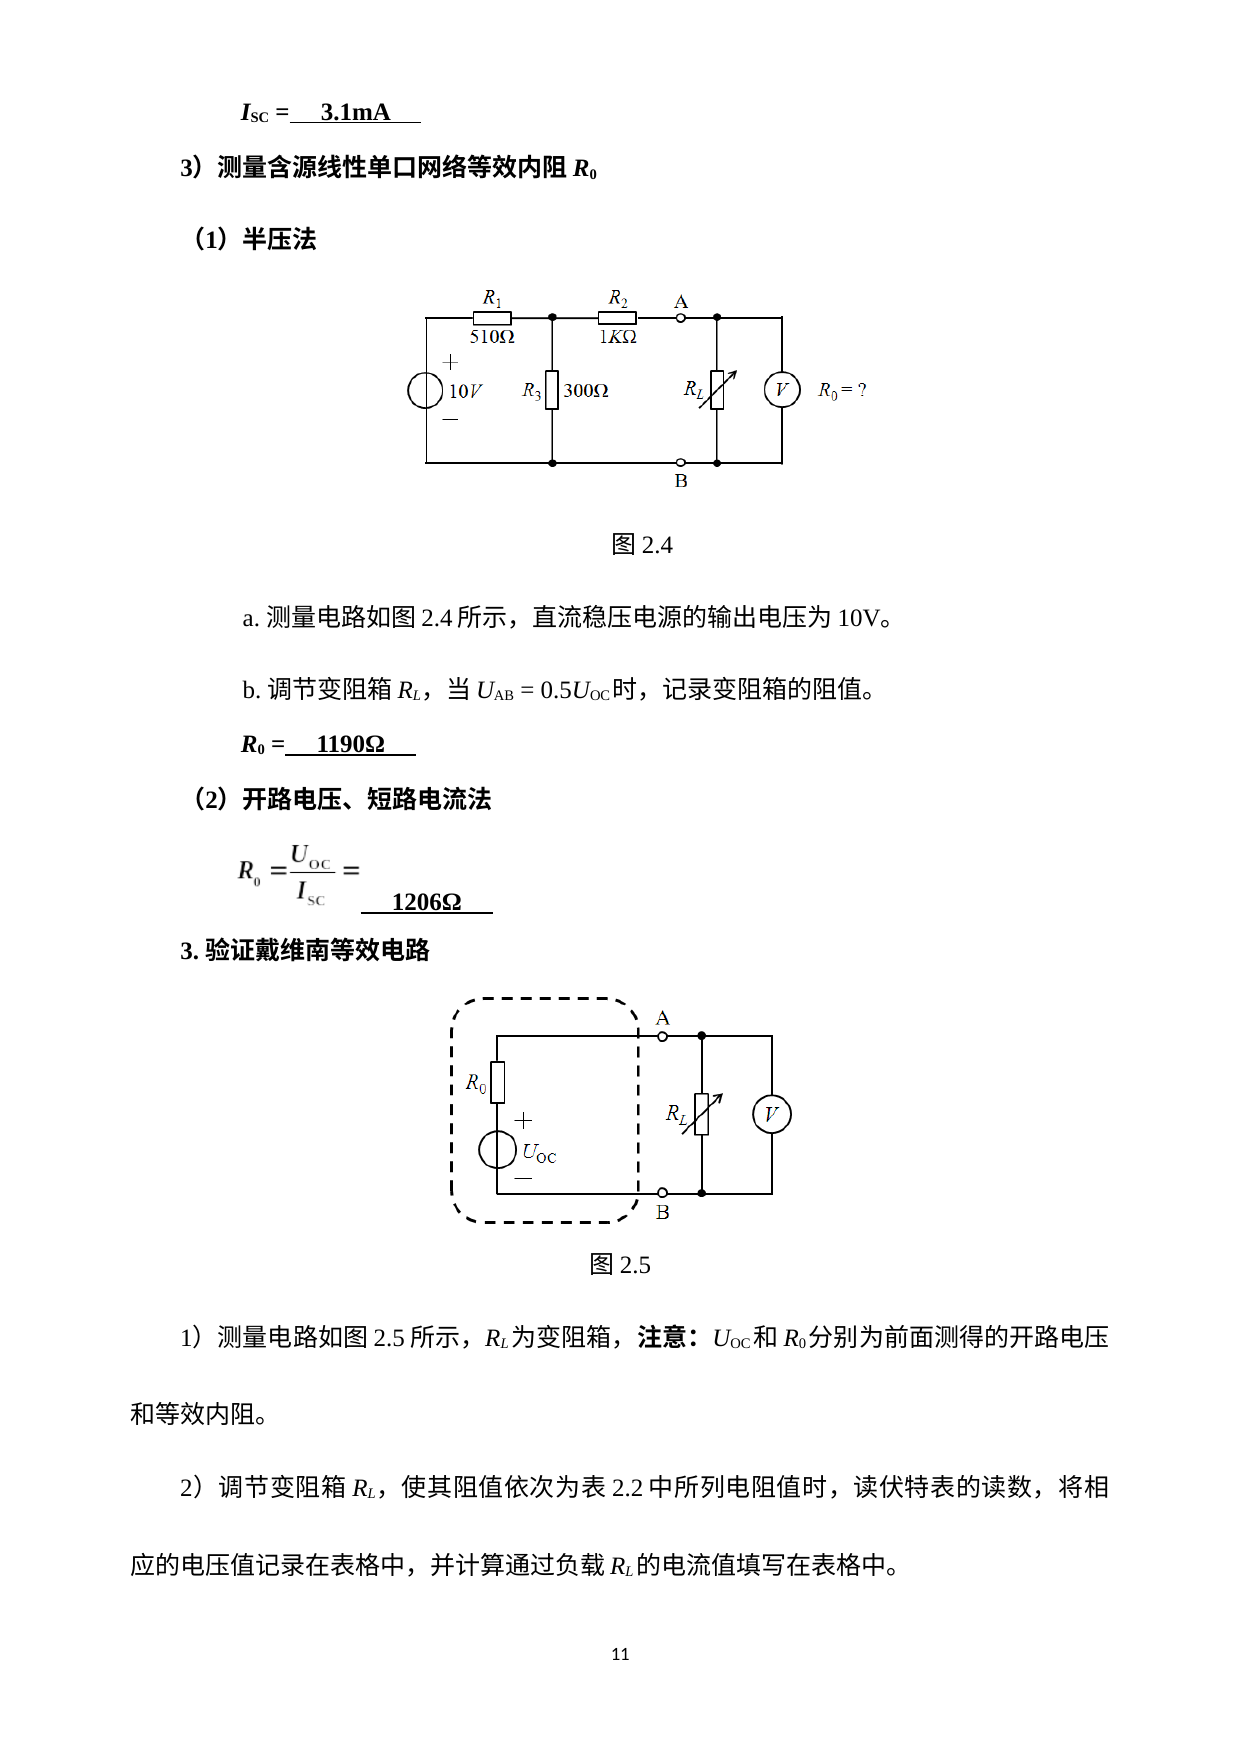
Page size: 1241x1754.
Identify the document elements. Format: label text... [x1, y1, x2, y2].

list 1206Ω [167, 838, 1110, 916]
text 1）测量电路如图2.5所示，RL为变阻箱，注意：UOC和R0分别为前面测得的开路电压和等效内阻。 [130, 1303, 1110, 1446]
text ISC = 3.1mA [130, 95, 1110, 128]
text R0 = 1190Ω [130, 727, 1110, 760]
text 图2.5 [130, 1231, 1110, 1296]
text 3. 验证戴维南等效电路 [130, 916, 1110, 981]
picture [447, 995, 794, 1226]
text （1）半压法 [130, 206, 1110, 271]
text 2）调节变阻箱RL，使其阻值依次为表2.2中所列电阻值时，读伏特表的读数，将相应的电压值记录在表格中，并计算通过负载RL的电流值填写在表格中。 [130, 1453, 1110, 1596]
text （2）开路电压、短路电流法 [130, 765, 1110, 830]
picture [406, 277, 878, 497]
text b. 调节变阻箱RL，当UAB = 0.5UOC时，记录变阻箱的阻值。 [130, 655, 1110, 720]
text 图2.4 [174, 511, 1110, 576]
text 3）测量含源线性单口网络等效内阻R0 [130, 133, 1110, 198]
text a. 测量电路如图2.4所示，直流稳压电源的输出电压为10V。 [130, 583, 1110, 648]
